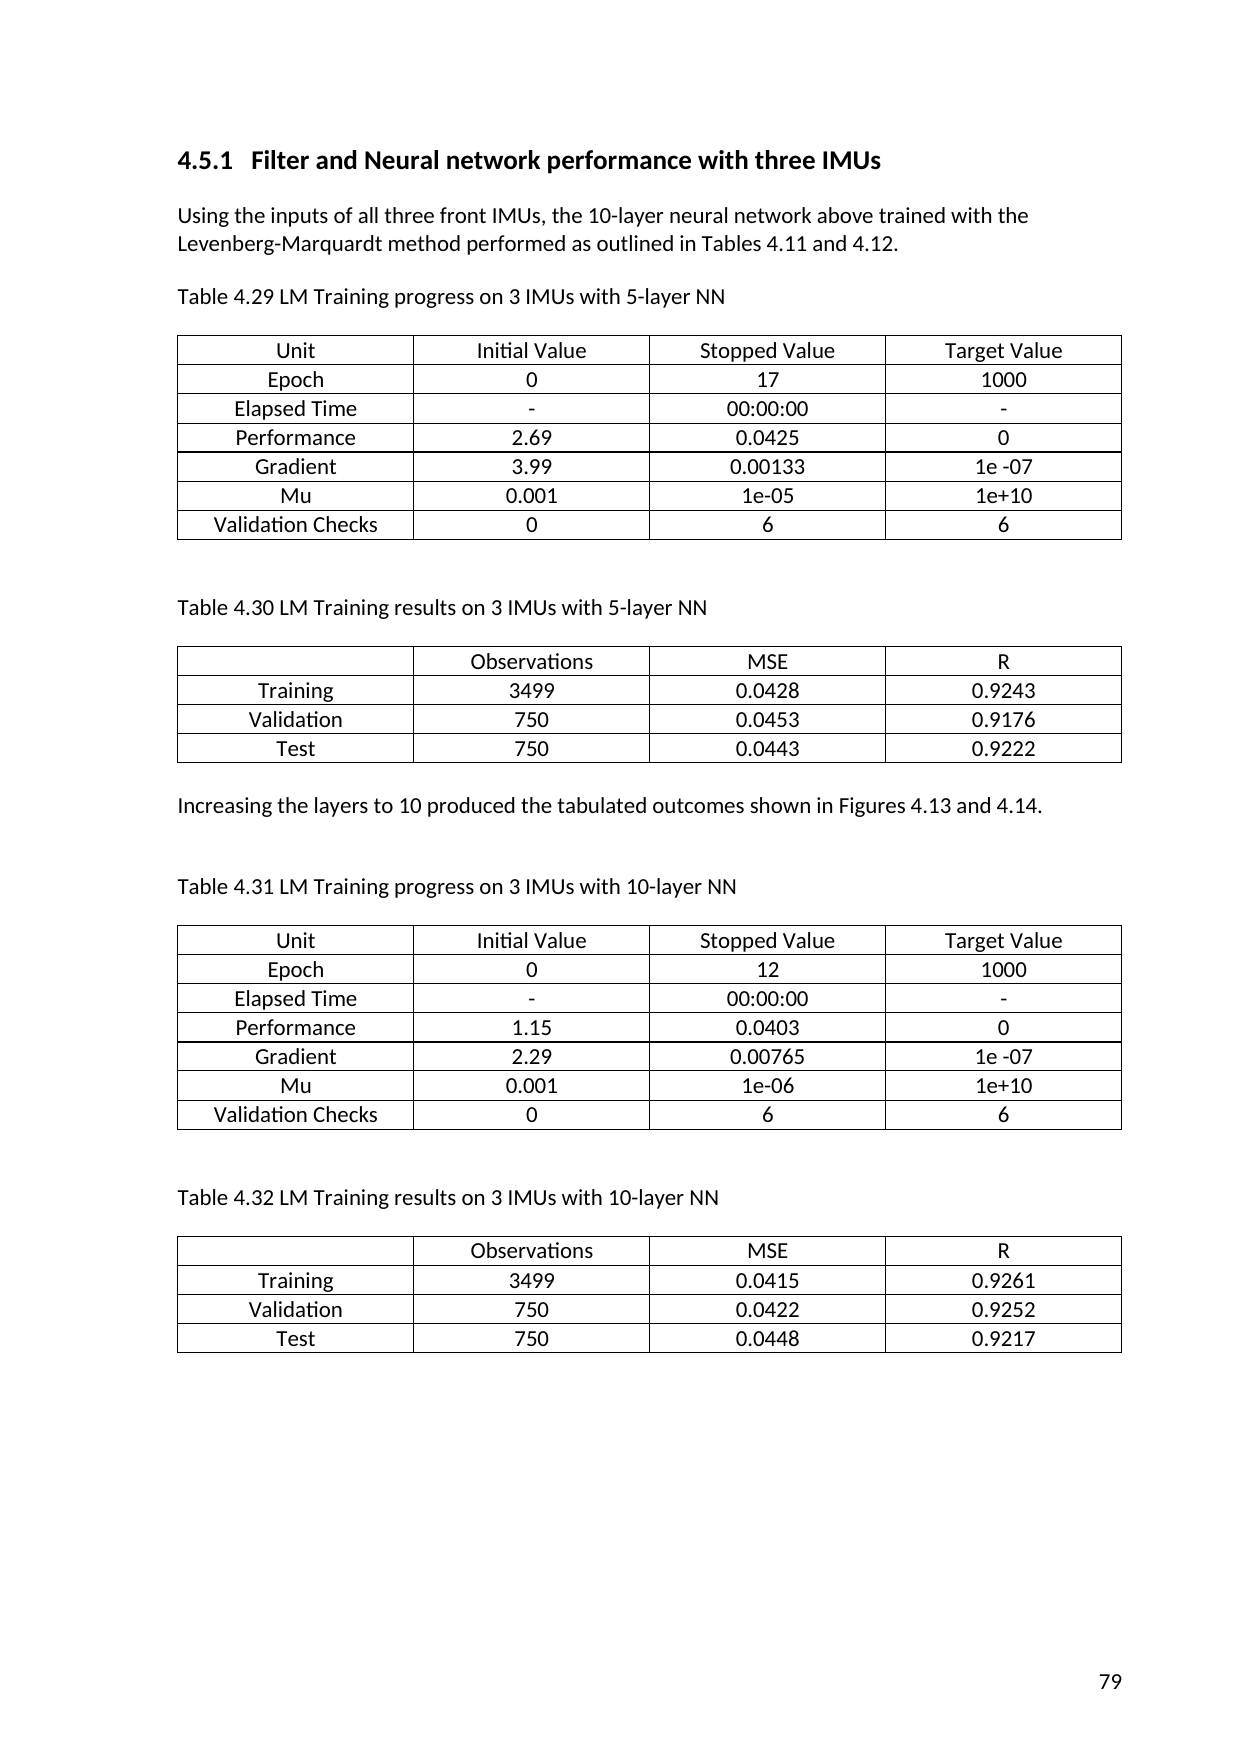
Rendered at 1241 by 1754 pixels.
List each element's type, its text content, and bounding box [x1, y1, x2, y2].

table_cell Performance [178, 1013, 413, 1041]
table_cell 1000 [886, 365, 1121, 393]
table_header Observations [414, 647, 649, 675]
table_cell Training [178, 676, 413, 704]
table_cell 0.0403 [650, 1013, 885, 1041]
table_cell Elapsed Time [178, 984, 413, 1012]
table_cell 0.9222 [886, 734, 1121, 762]
table_cell 0.0453 [650, 705, 885, 733]
table_cell 0 [886, 1013, 1121, 1041]
table_header Stopped Value [650, 336, 885, 364]
table_cell 0.9252 [886, 1295, 1121, 1323]
table_header MSE [650, 647, 885, 675]
table_header R [886, 1237, 1121, 1265]
table_header Stopped Value [650, 926, 885, 954]
table_cell 6 [650, 511, 885, 539]
table_cell - [414, 984, 649, 1012]
table_cell 0 [886, 424, 1121, 451]
table_cell 1e-05 [650, 482, 885, 509]
table_cell 750 [414, 734, 649, 762]
table_cell 00:00:00 [650, 984, 885, 1012]
table_cell 6 [886, 511, 1121, 539]
table_cell Elapsed Time [178, 394, 413, 422]
table_cell Gradient [178, 453, 413, 481]
table_cell Mu [178, 482, 413, 509]
table_cell 1.15 [414, 1013, 649, 1041]
table_header [178, 1237, 413, 1265]
table_cell 0.9261 [886, 1266, 1121, 1294]
table_cell 1e-06 [650, 1071, 885, 1099]
table_cell 0.0415 [650, 1266, 885, 1294]
table_cell 0 [414, 365, 649, 393]
table_cell Gradient [178, 1043, 413, 1070]
table_cell 0.0425 [650, 424, 885, 451]
table_cell 0.00765 [650, 1043, 885, 1070]
table_header Target Value [886, 926, 1121, 954]
text Using the inputs of all three front IMUs, the 10-layer neural network above trained with the Levenberg-Marquardt method performed as outlined in Tables 4.11 and 4.12. [177, 201, 1122, 257]
table_cell 12 [650, 955, 885, 983]
table_cell Mu [178, 1071, 413, 1099]
table_cell - [886, 394, 1121, 422]
table_cell 0.00133 [650, 453, 885, 481]
table_header R [886, 647, 1121, 675]
table_header [178, 647, 413, 675]
table_cell 1e -07 [886, 1043, 1121, 1070]
table_header Initial Value [414, 926, 649, 954]
table_cell 1e+10 [886, 482, 1121, 509]
table_cell 3499 [414, 676, 649, 704]
table_cell 0.9243 [886, 676, 1121, 704]
table_cell 3.99 [414, 453, 649, 481]
table_cell 0 [414, 955, 649, 983]
table_cell 00:00:00 [650, 394, 885, 422]
table_header Unit [178, 926, 413, 954]
table_header Observations [414, 1237, 649, 1265]
table_cell 750 [414, 1324, 649, 1352]
table_cell 0.9176 [886, 705, 1121, 733]
table_cell 0.001 [414, 482, 649, 509]
table_cell 6 [650, 1101, 885, 1128]
table_cell 0.0428 [650, 676, 885, 704]
table_cell 2.29 [414, 1043, 649, 1070]
table_cell 1e -07 [886, 453, 1121, 481]
table_cell 0.0422 [650, 1295, 885, 1323]
table_cell 1e+10 [886, 1071, 1121, 1099]
text Increasing the layers to 10 produced the tabulated outcomes shown in Figures 4.13 and 4.14. [177, 763, 1122, 819]
table_cell 0.9217 [886, 1324, 1121, 1352]
table_cell Training [178, 1266, 413, 1294]
table_cell Epoch [178, 365, 413, 393]
table_cell Test [178, 1324, 413, 1352]
table_header Unit [178, 336, 413, 364]
table_cell Validation Checks [178, 511, 413, 539]
table_cell Test [178, 734, 413, 762]
table_cell 0.0443 [650, 734, 885, 762]
table_cell Validation [178, 1295, 413, 1323]
table_cell 17 [650, 365, 885, 393]
table_cell 0 [414, 511, 649, 539]
table_header MSE [650, 1237, 885, 1265]
table_cell 3499 [414, 1266, 649, 1294]
table_cell Performance [178, 424, 413, 451]
table_cell - [886, 984, 1121, 1012]
table_cell - [414, 394, 649, 422]
table_cell Validation Checks [178, 1101, 413, 1128]
table_header Target Value [886, 336, 1121, 364]
subtitle Filter and Neural network performance with three IMUs [177, 143, 1122, 176]
table_cell Validation [178, 705, 413, 733]
table_cell 0 [414, 1101, 649, 1128]
table_cell 6 [886, 1101, 1121, 1128]
table_cell 1000 [886, 955, 1121, 983]
table_cell 750 [414, 705, 649, 733]
table_cell 750 [414, 1295, 649, 1323]
table_cell 0.0448 [650, 1324, 885, 1352]
table_cell 2.69 [414, 424, 649, 451]
table_cell Epoch [178, 955, 413, 983]
table_header Initial Value [414, 336, 649, 364]
table_cell 0.001 [414, 1071, 649, 1099]
